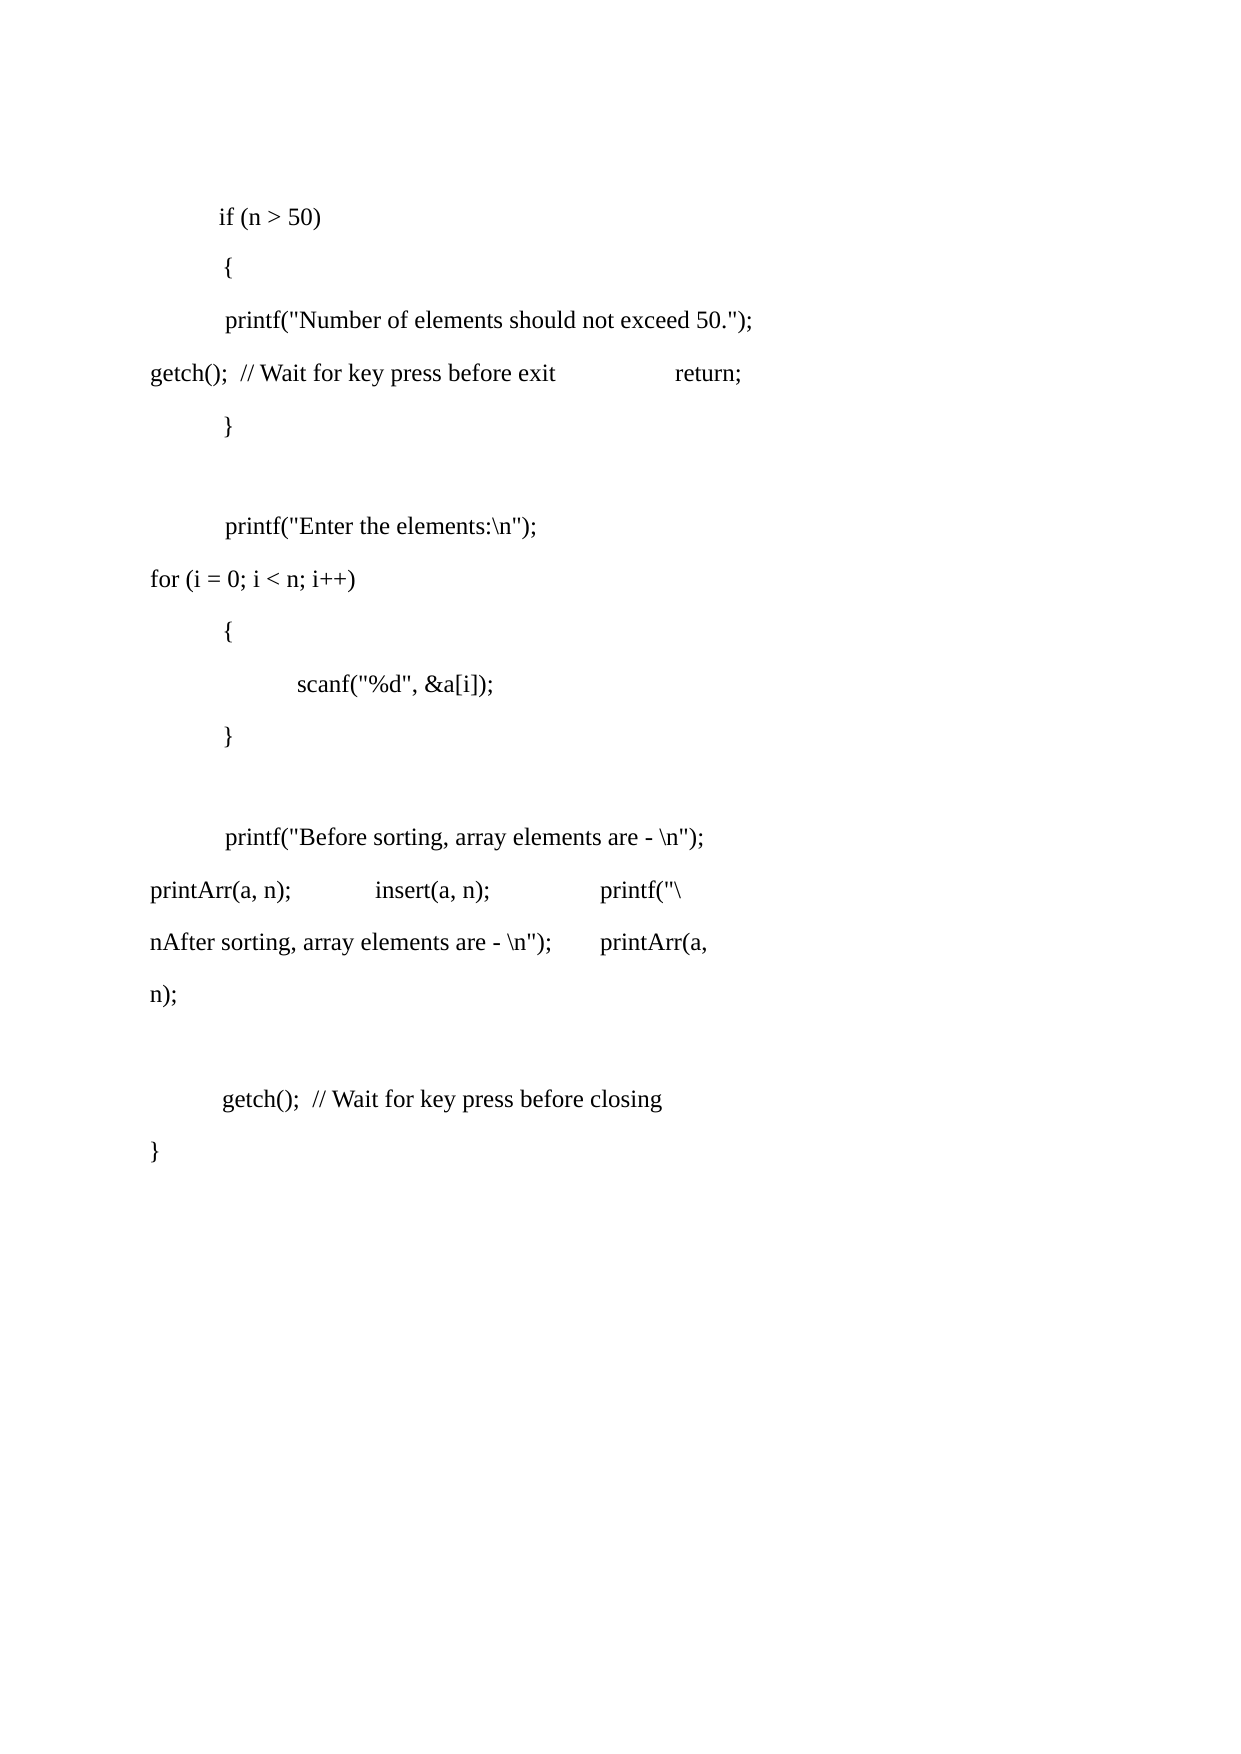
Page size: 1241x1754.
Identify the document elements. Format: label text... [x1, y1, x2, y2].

text } [148, 411, 1131, 439]
text } [148, 1136, 1127, 1165]
text { [148, 252, 1131, 281]
text scanf("%d", &a[i]); [148, 669, 1131, 698]
text if (n > 50) [148, 202, 1131, 231]
text { [148, 616, 1131, 645]
text printf("Number of elements should not exceed 50."); getch(); // Wait for key press before exit return; [148, 306, 828, 387]
text } [148, 721, 1131, 750]
text printf("Enter the elements:\n"); for (i = 0; i < n; i++) [148, 511, 572, 592]
text getch(); // Wait for key press before closing [148, 1084, 1131, 1113]
text printf("Before sorting, array elements are - \n"); printArr(a, n); insert(a, n); printf("\nAfter sorting, array elements are - \n"); printArr(a, n); [148, 822, 709, 1008]
